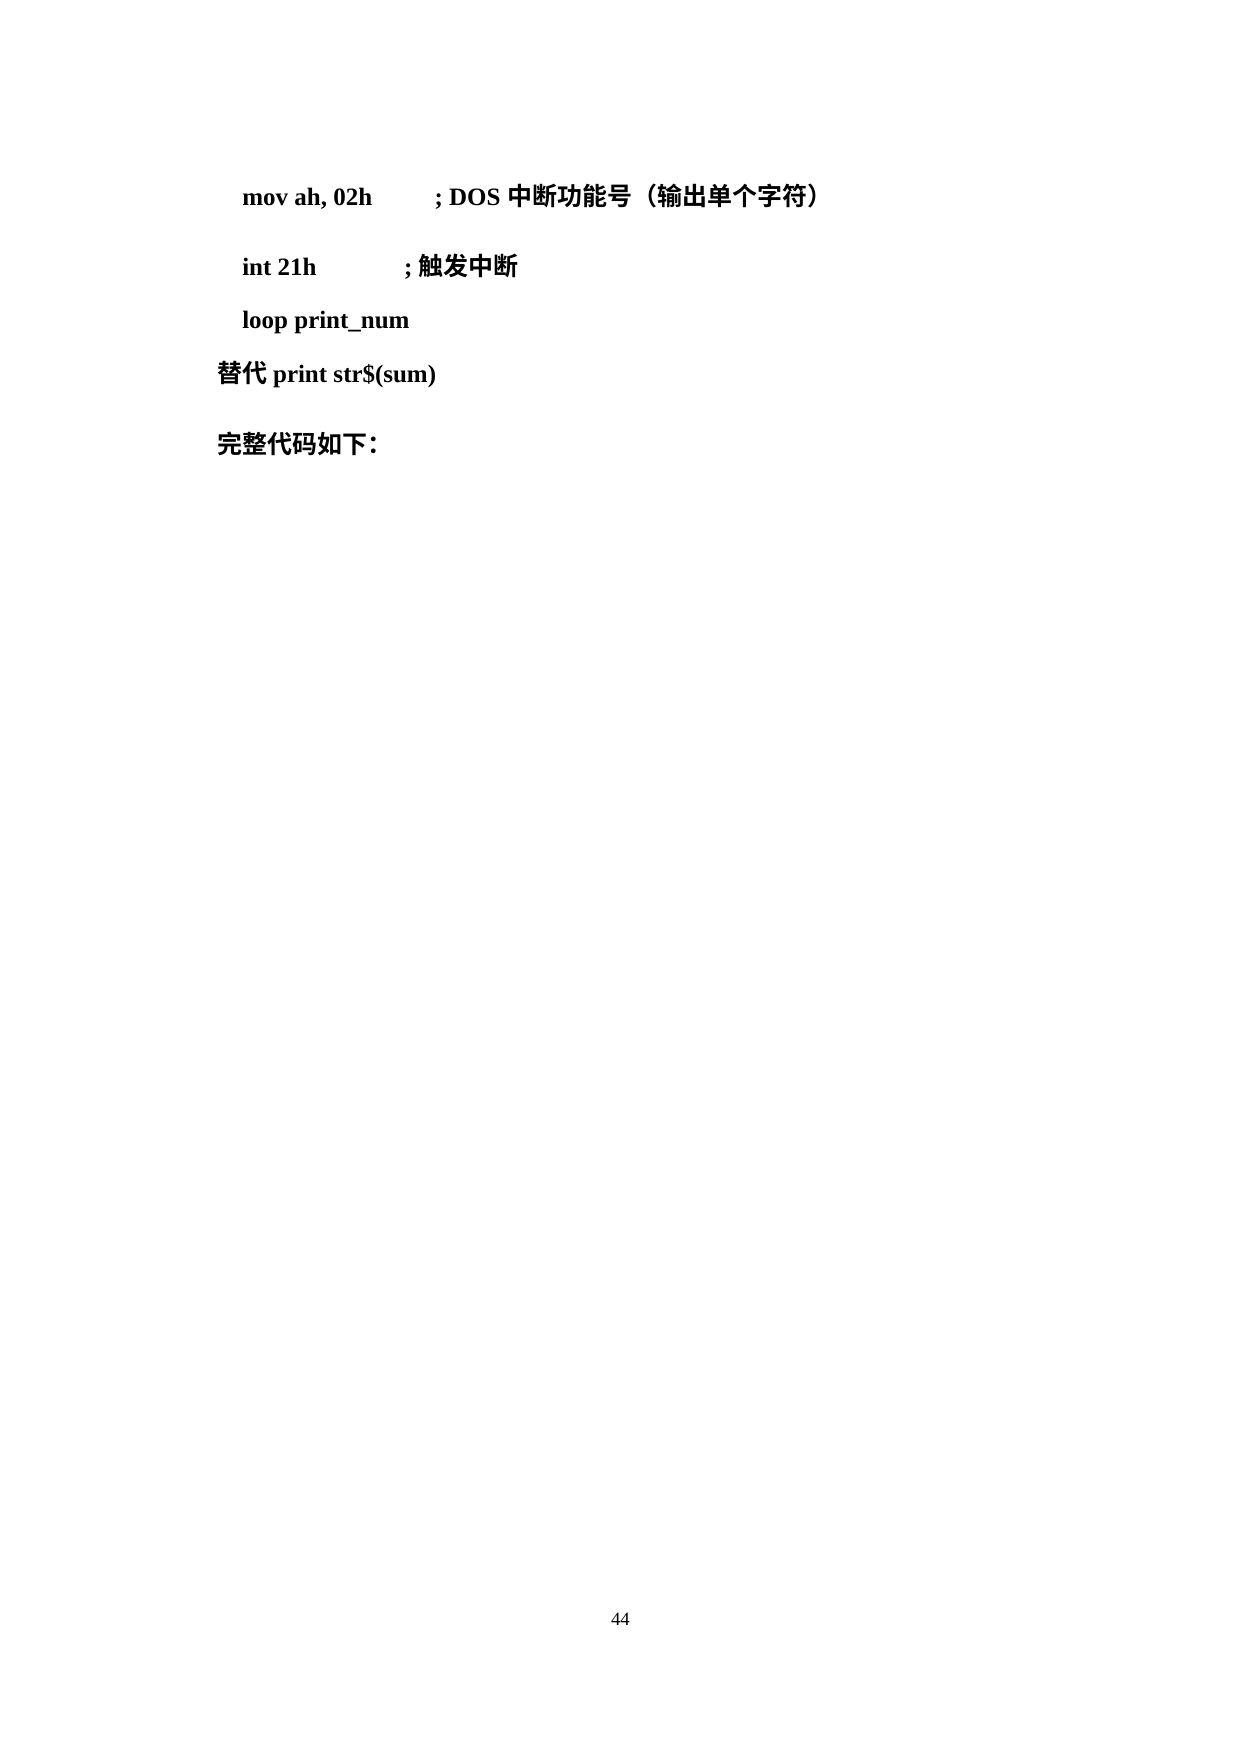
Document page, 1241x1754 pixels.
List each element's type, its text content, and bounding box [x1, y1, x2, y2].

text int 21h ; 触发中断 [217, 232, 1053, 297]
text loop print_num [217, 303, 1053, 335]
text mov ah, 02h ; DOS 中断功能号（输出单个字符） [217, 162, 1053, 227]
text 完整代码如下： [217, 410, 1053, 475]
text 替代 print str$(sum) [217, 339, 1053, 404]
